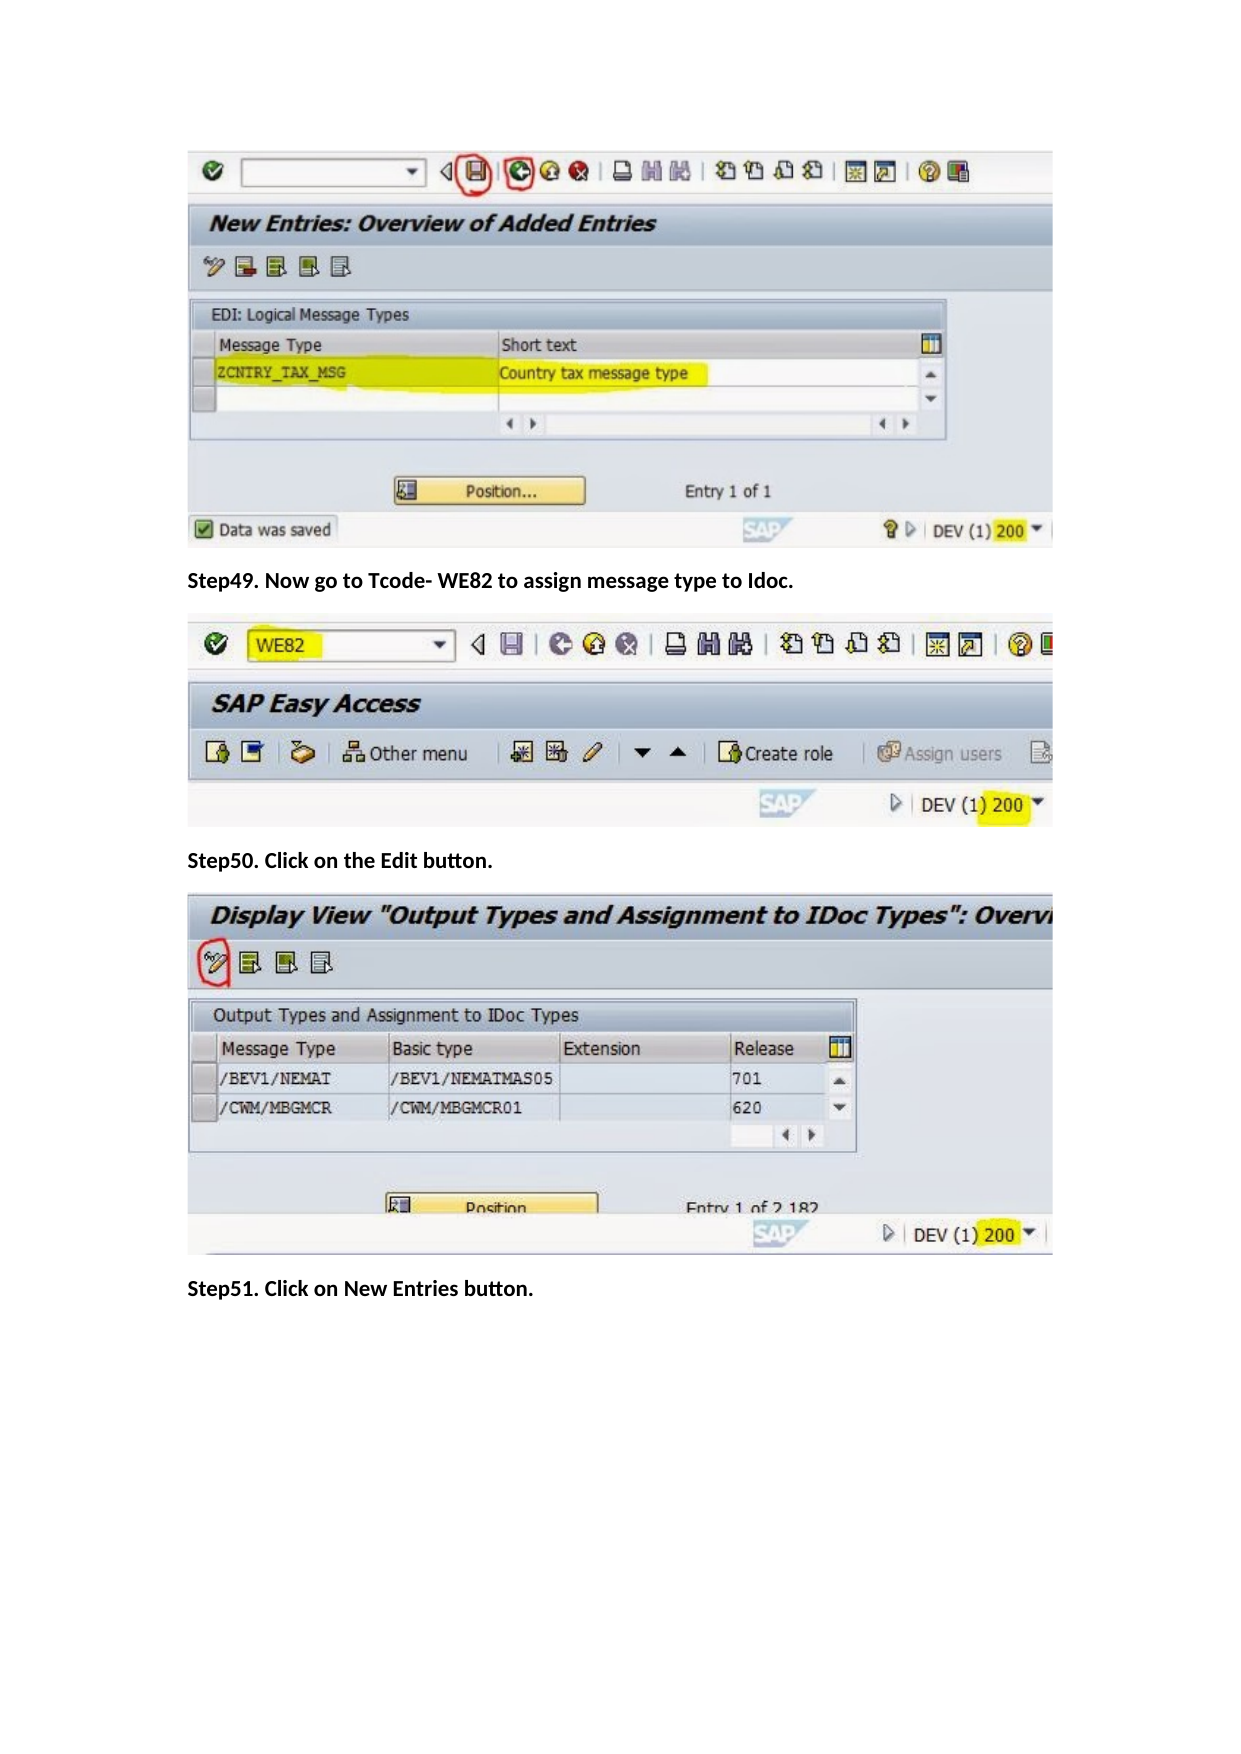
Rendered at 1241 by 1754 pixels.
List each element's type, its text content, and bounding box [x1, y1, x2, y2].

text Step49. Now go to Tcode- WE82 to assign message type to Idoc. [187, 566, 1053, 594]
picture [187, 613, 1053, 827]
picture [187, 150, 1053, 548]
text Step50. Click on the Edit button. [187, 846, 1053, 874]
picture [187, 892, 1053, 1255]
text Step51. Click on New Entries button. [187, 1274, 1053, 1302]
